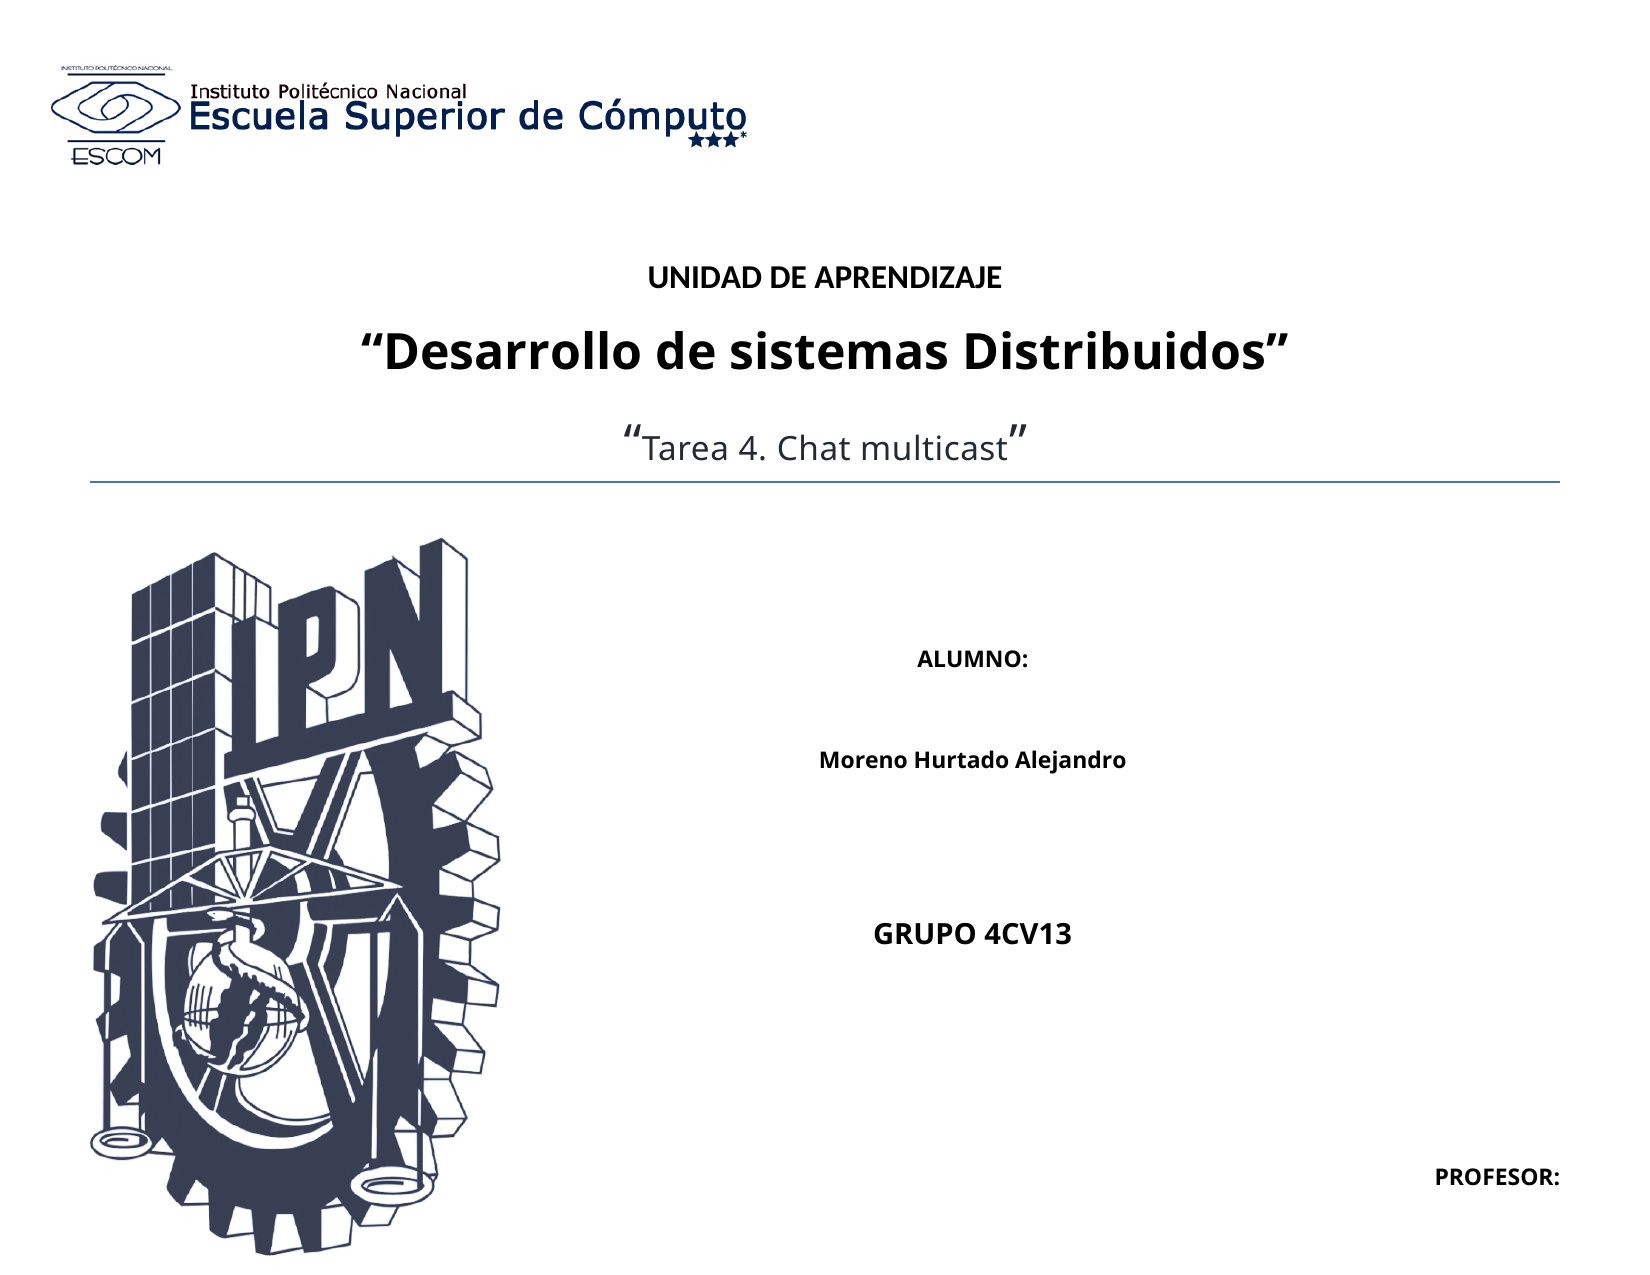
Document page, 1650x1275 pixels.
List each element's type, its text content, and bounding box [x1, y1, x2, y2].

text Moreno Hurtado Alejandro [311, 744, 1560, 775]
picture [42, 60, 762, 169]
text UNIDAD DE APRENDIZAJE [90, 256, 1560, 296]
text PROFESOR: [90, 1161, 1560, 1192]
text GRUPO 4CV13 [311, 913, 1560, 953]
text “Tarea 4. Chat multicast” [90, 407, 1560, 481]
text ALUMNO: [311, 643, 1560, 674]
text “Desarrollo de sistemas Distribuidos” [90, 316, 1560, 384]
